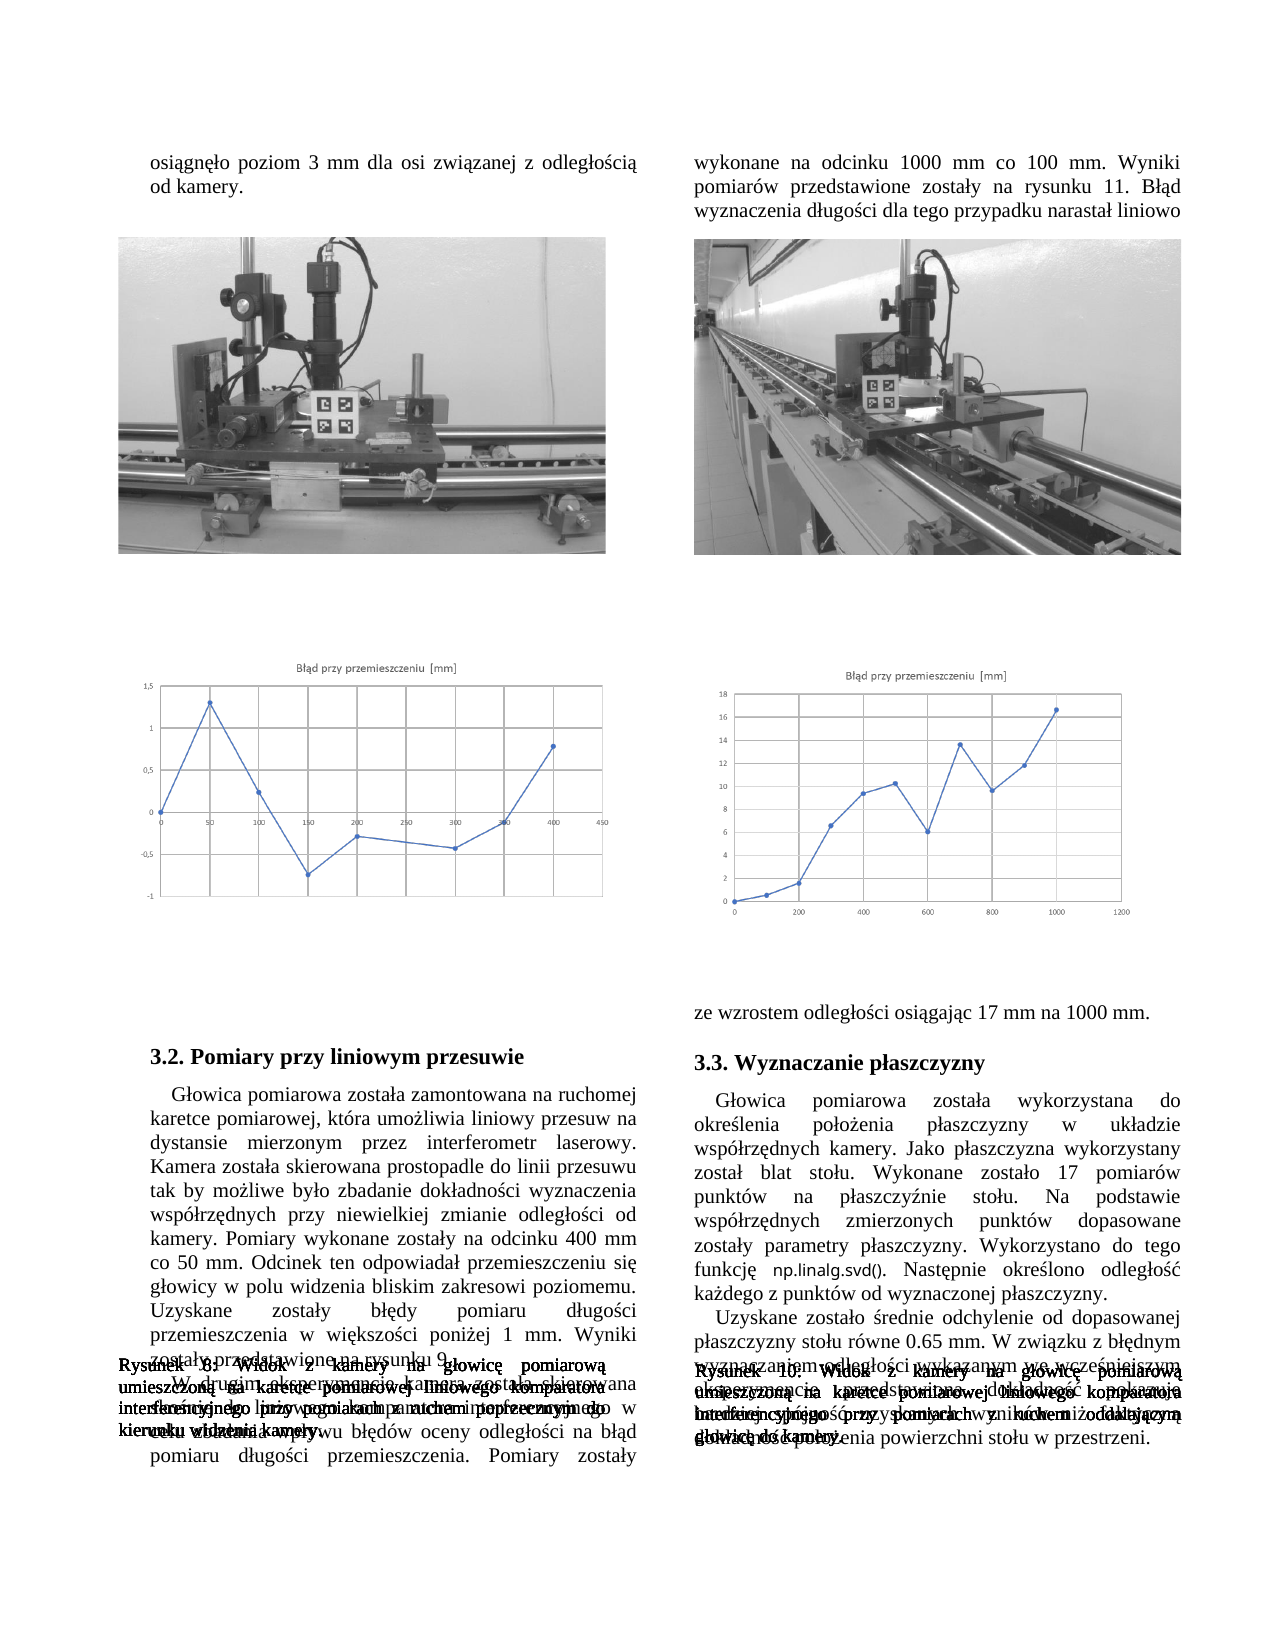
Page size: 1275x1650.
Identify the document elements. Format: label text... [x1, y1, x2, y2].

text Głowica pomiarowa została zamontowana na ruchomej karetce pomiarowej, która umożliwia liniowy przesuw na dystansie mierzonym przez interferometr laserowy. Kamera została skierowana prostopadle do linii przesuwu tak by możliwe było zbadanie dokładności wyznaczenia współrzędnych przy niewielkiej zmianie odległości od kamery. Pomiary wykonane zostały na odcinku 400 mm co 50 mm. Odcinek ten odpowiadał przemieszczeniu się głowicy w polu widzenia bliskim zakresowi poziomemu. Uzyskane zostały błędy pomiaru długości przemieszczenia w większości poniżej 1 mm. Wyniki zostały przedstawione na rysunku 9. [150, 1082, 637, 1371]
text W drugim eksperymencie kamera została skierowana skośnie do liniowego komparatora interferencyjnego w celu zbadania wpływu błędów oceny odległości na błąd pomiaru długości przemieszczenia. Pomiary zostały wykonane na odcinku 1000 mm co 100 mm. Wyniki pomiarów przedstawione zostały na rysunku 11. Błąd wyznaczenia długości dla tego przypadku narastał liniowo ze wzrostem odległości osiągając 17 mm na 1000 mm. [150, 1371, 637, 1467]
subtitle Pomiary przy liniowym przesuwie [150, 1043, 637, 1069]
text W drugim eksperymencie kamera została skierowana skośnie do liniowego komparatora interferencyjnego w celu zbadania wpływu błędów oceny odległości na błąd pomiaru długości przemieszczenia. Pomiary zostały wykonane na odcinku 1000 mm co 100 mm. Wyniki pomiarów przedstawione zostały na rysunku 11. Błąd wyznaczenia długości dla tego przypadku narastał liniowo ze wzrostem odległości osiągając 17 mm na 1000 mm. [694, 150, 1181, 239]
picture [713, 661, 1139, 922]
text Uzyskane zostało średnie odchylenie od dopasowanej płaszczyzny stołu równe 0.65 mm. W związku z błędnym wyznaczaniem odległości wykazanym we wcześniejszym eksperymencie przedstawiona dokładność pokazuje bardziej spójność uzyskanych wyników niż faktyczną dokładność położenia powierzchni stołu w przestrzeni. [694, 1305, 1181, 1449]
picture [135, 653, 618, 906]
text Głowica pomiarowa została wykorzystana do określenia położenia płaszczyzny w układzie współrzędnych kamery. Jako płaszczyzna wykorzystany został blat stołu. Wykonane zostało 17 pomiarów punktów na płaszczyźnie stołu. Na podstawie współrzędnych zmierzonych punktów dopasowane zostały parametry płaszczyzny. Wykorzystano do tego funkcję np.linalg.svd(). Następnie określono odległość każdego z punktów od wyznaczonej płaszczyzny. [694, 1088, 1181, 1305]
subtitle Wyznaczanie płaszczyzny [694, 1049, 1181, 1076]
